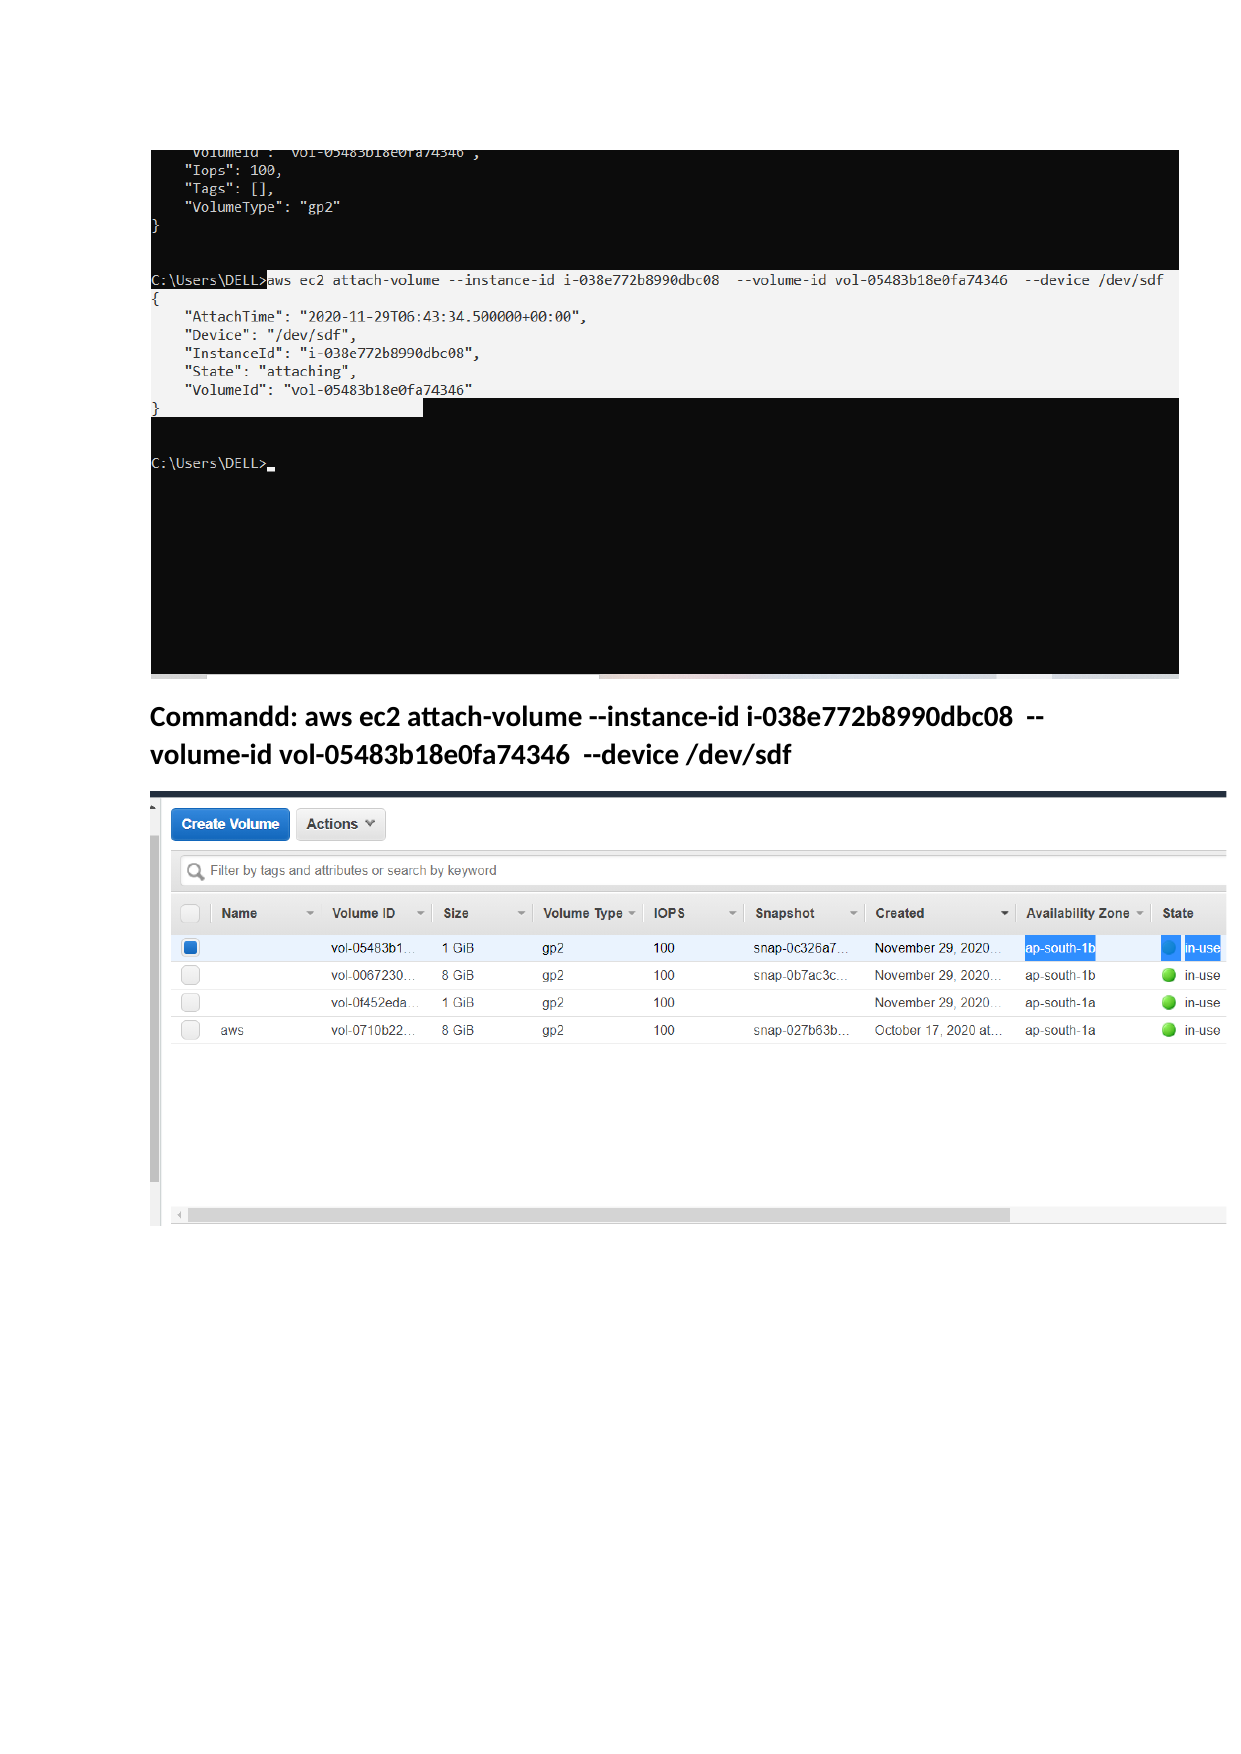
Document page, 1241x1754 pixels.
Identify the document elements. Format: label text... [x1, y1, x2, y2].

picture [150, 791, 1227, 1226]
picture [151, 150, 1179, 679]
text Commandd: aws ec2 attach-volume --instance-id i-038e772b8990dbc08 --volume-id vol-05483b18e0fa74346 --device /dev/sdf [150, 698, 1090, 772]
